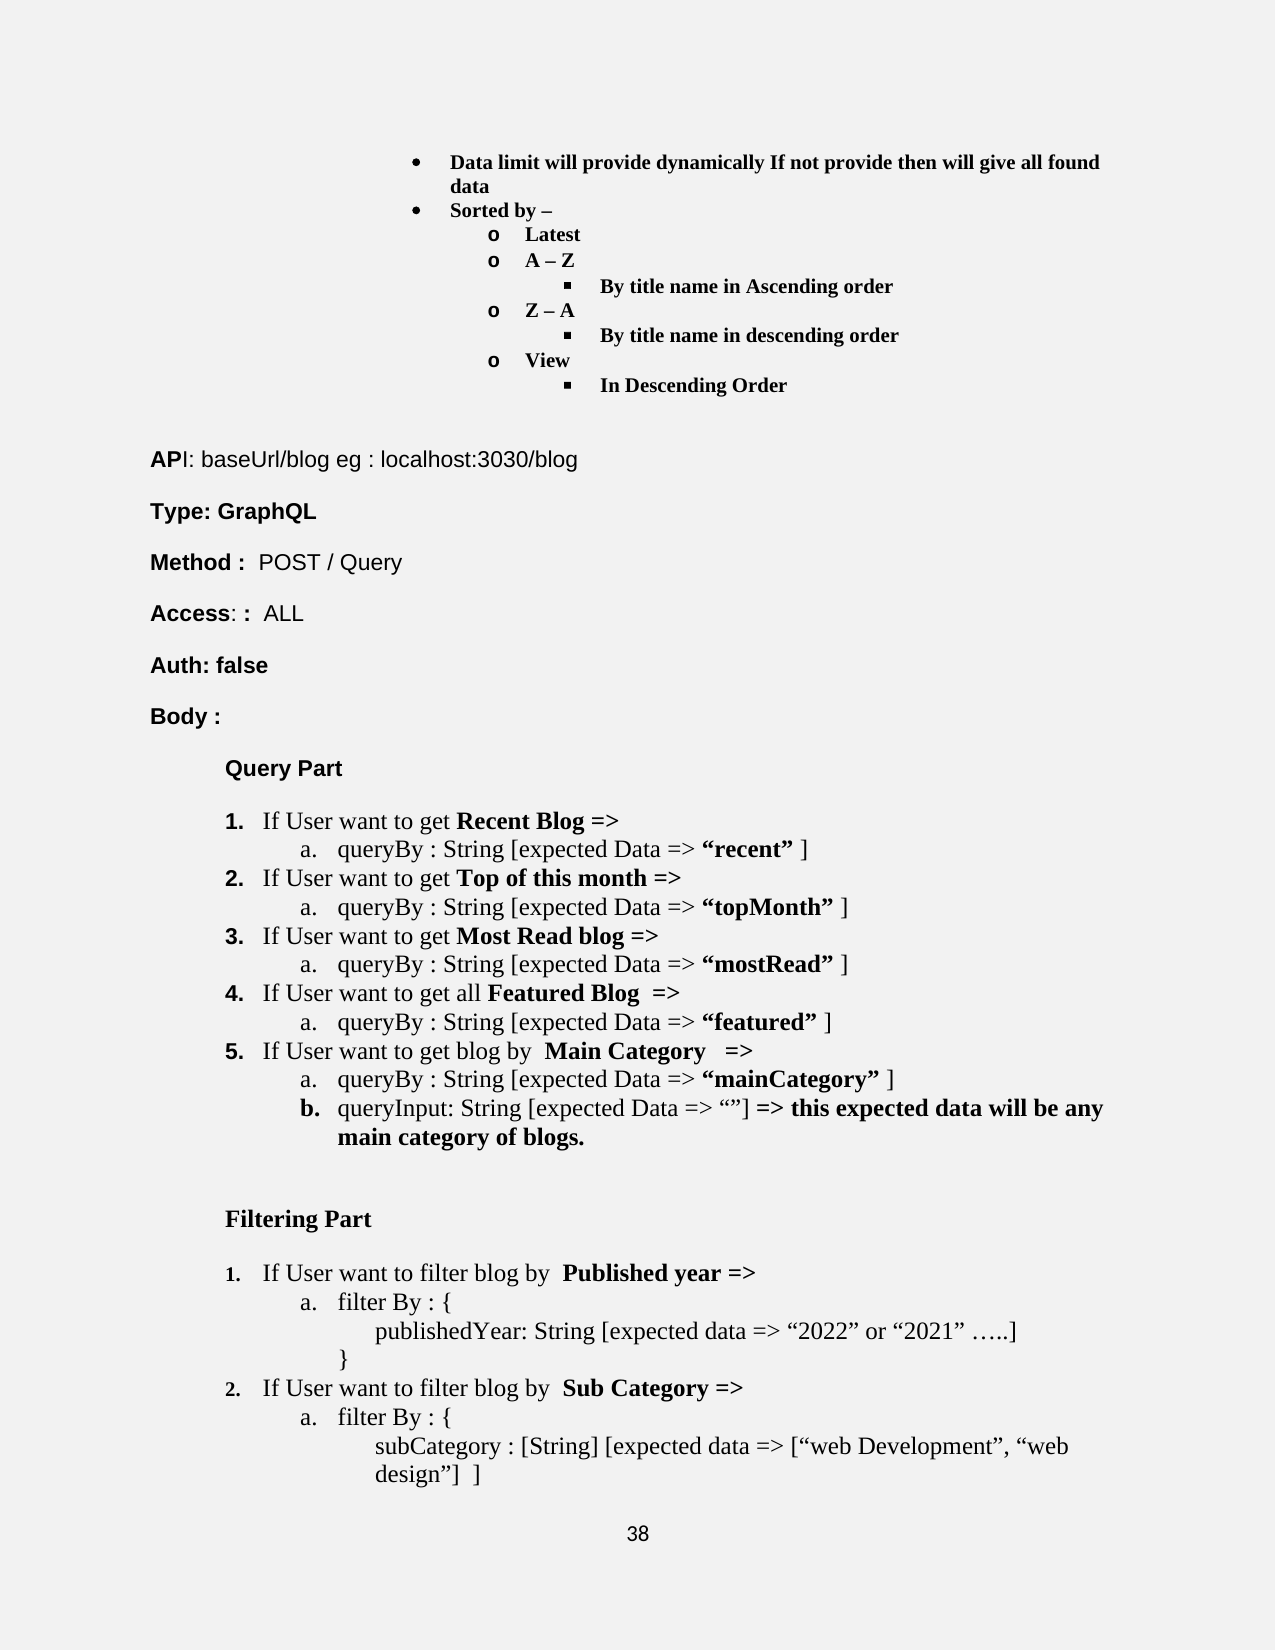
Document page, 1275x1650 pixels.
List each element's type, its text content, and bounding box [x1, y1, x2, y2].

text Query Part [150, 754, 1125, 781]
text Auth: false [150, 652, 1125, 678]
list queryInput: String [expected Data => “”] => this expected data will be any main category of blogs. [300, 1093, 1125, 1151]
list filter By : { [300, 1287, 1125, 1316]
list filter By : { [300, 1402, 1125, 1431]
list If User want to get Top of this month => [225, 863, 1125, 892]
list By title name in Ascending order [562, 274, 1125, 298]
text API: baseUrl/blog eg : localhost:3030/blog [150, 446, 1125, 473]
list If User want to get blog by Main Category => [225, 1036, 1125, 1064]
list If User want to get all Featured Blog => [225, 978, 1125, 1007]
list If User want to filter blog by Sub Category => [225, 1373, 1125, 1402]
list queryBy : String [expected Data => “featured” ] [300, 1007, 1125, 1036]
list If User want to get Most Read blog => [225, 921, 1125, 949]
list A – Z [487, 248, 1125, 274]
text Filtering Part [225, 1204, 1125, 1233]
list queryBy : String [expected Data => “mostRead” ] [300, 949, 1125, 978]
list publishedYear: String [expected data => “2022” or “2021” …..] [375, 1316, 1125, 1344]
list Sorted by – [412, 198, 1125, 222]
list By title name in descending order [562, 323, 1125, 347]
text Type: GraphQL [150, 498, 1125, 524]
list queryBy : String [expected Data => “mainCategory” ] [300, 1064, 1125, 1093]
list queryBy : String [expected Data => “recent” ] [300, 834, 1125, 863]
text Access: : ALL [150, 600, 1125, 627]
list } [337, 1344, 1125, 1373]
list Data limit will provide dynamically If not provide then will give all found data [412, 150, 1125, 198]
list Z – A [487, 298, 1125, 323]
text Method : POST / Query [150, 549, 1125, 575]
list Latest [487, 222, 1125, 248]
list queryBy : String [expected Data => “topMonth” ] [300, 892, 1125, 921]
list In Descending Order [562, 373, 1125, 397]
text Body : [150, 703, 1125, 729]
list If User want to filter blog by Published year => [225, 1258, 1125, 1287]
list View [487, 347, 1125, 373]
list If User want to get Recent Blog => [225, 806, 1125, 834]
list subCategory : [String] [expected data => [“web Development”, “web design”] ] [375, 1431, 1125, 1488]
